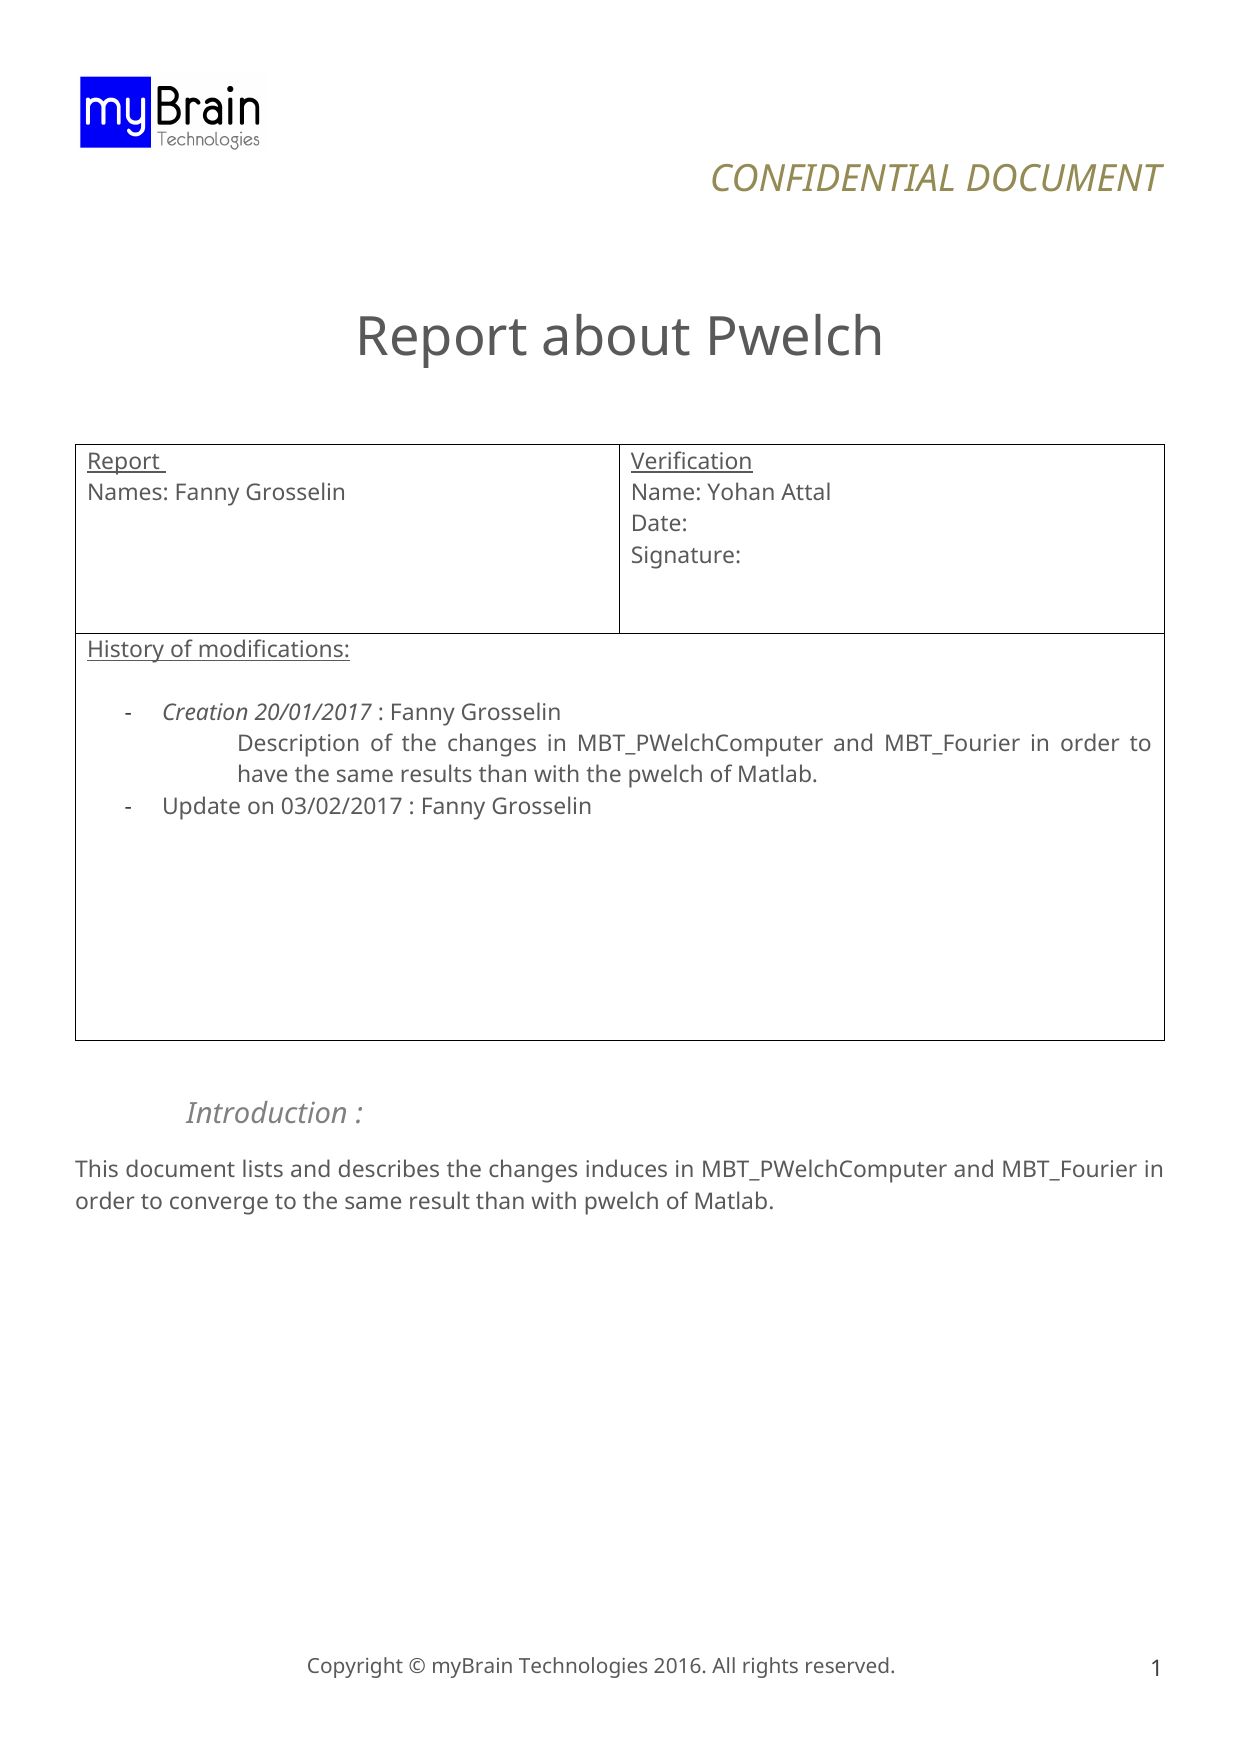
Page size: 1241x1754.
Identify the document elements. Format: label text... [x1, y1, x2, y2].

text Report about Pwelch [75, 297, 1165, 371]
picture [75, 73, 269, 152]
text This document lists and describes the changes induces in MBT_PWelchComputer and MBT_Fourier in order to converge to the same result than with pwelch of Matlab. [75, 1153, 1165, 1216]
table_header Verification Name: Yohan Attal Date: Signature: [620, 445, 1164, 632]
table_header Report Names: Fanny Grosselin [76, 445, 619, 632]
text Introduction : [186, 1093, 1165, 1132]
table_cell History of modifications: Creation 20/01/2017 : Fanny Grosselin Description of the changes in MBT_PWelchComputer and MBT_Fourier in order to have the same results than with the pwelch of Matlab. Update on 03/02/2017 : Fanny Grosselin [76, 634, 1164, 1040]
